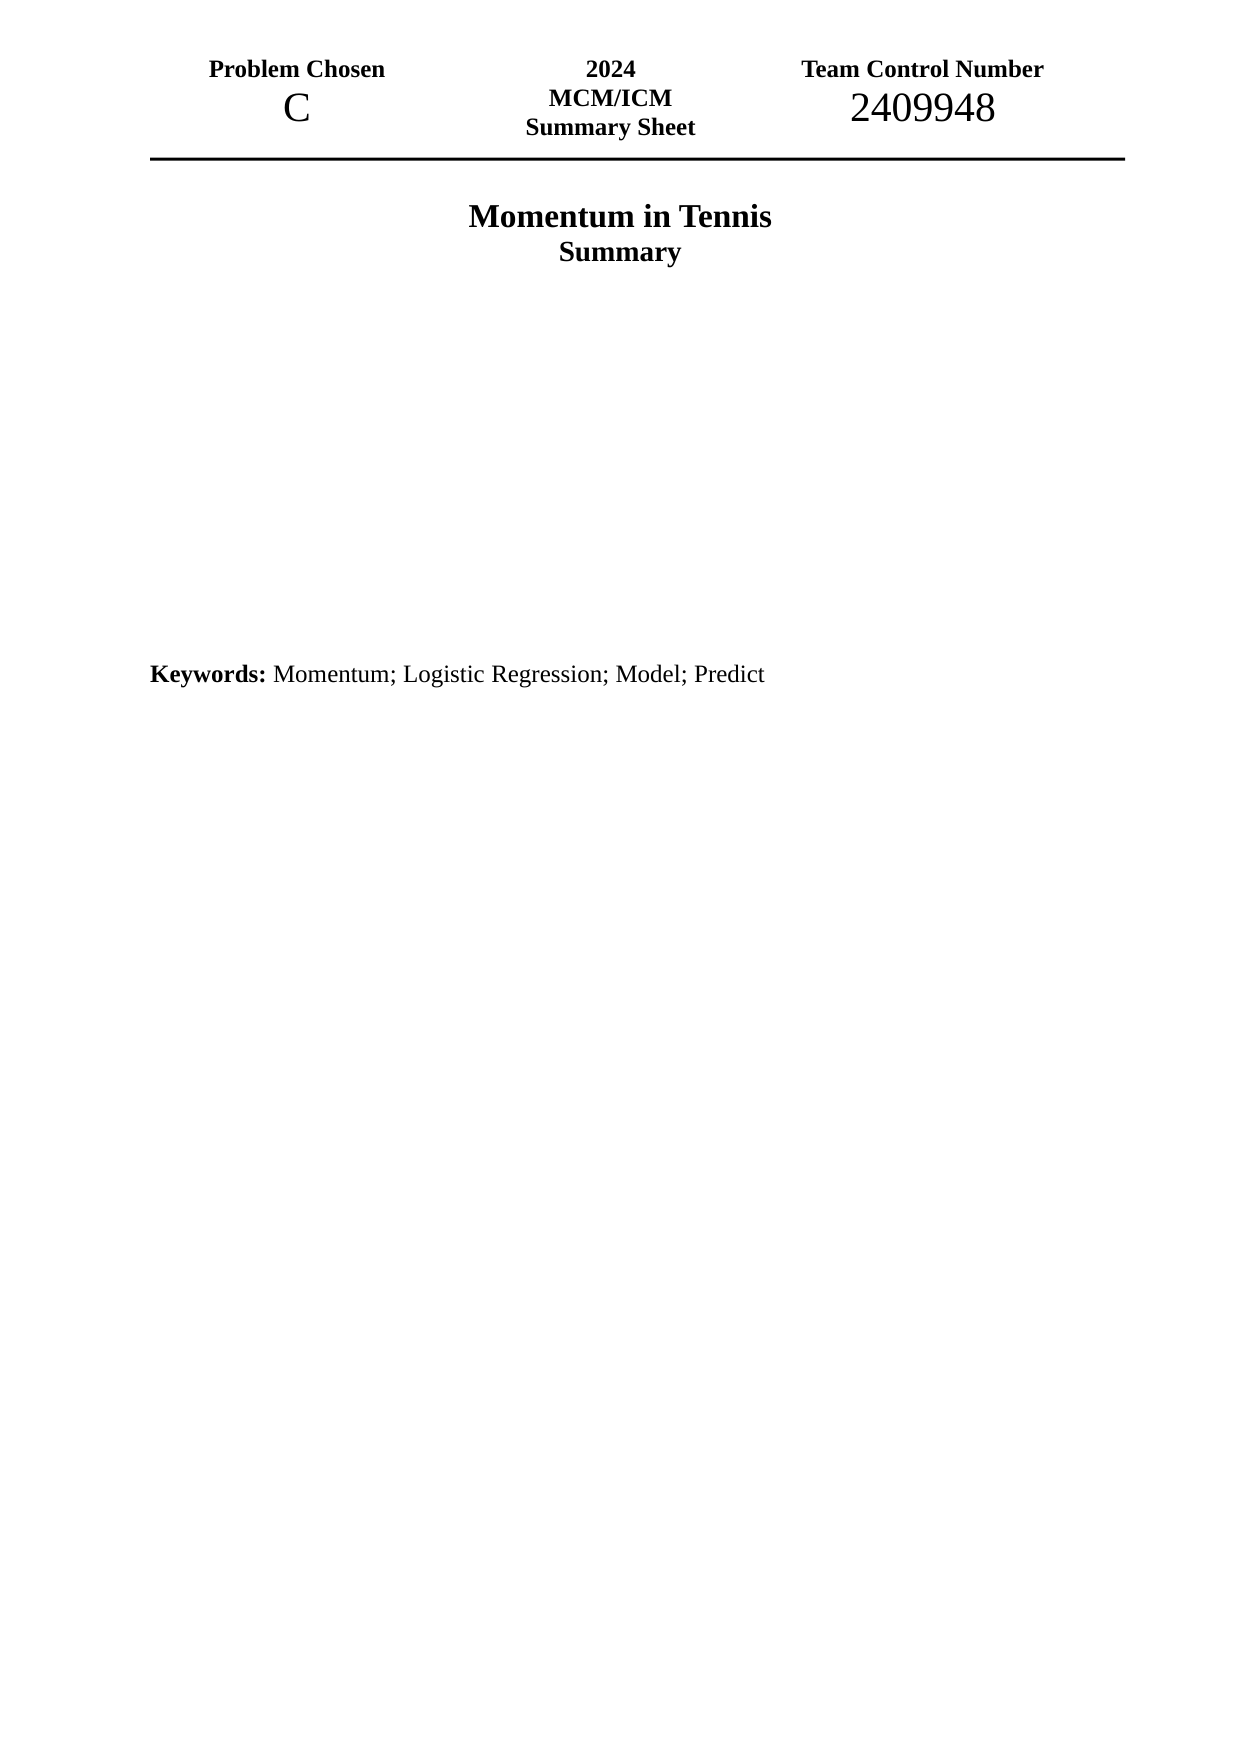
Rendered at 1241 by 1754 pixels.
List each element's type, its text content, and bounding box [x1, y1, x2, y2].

text Summary [150, 234, 1090, 268]
table_header 2024 MCM/ICM Summary Sheet [455, 54, 766, 158]
table_header Team Control Number 2409948 [766, 54, 1079, 158]
text Keywords: Momentum; Logistic Regression; Model; Predict [150, 659, 1090, 688]
table_header Problem Chosen C [139, 54, 455, 158]
text Momentum in Tennis [150, 161, 1090, 234]
